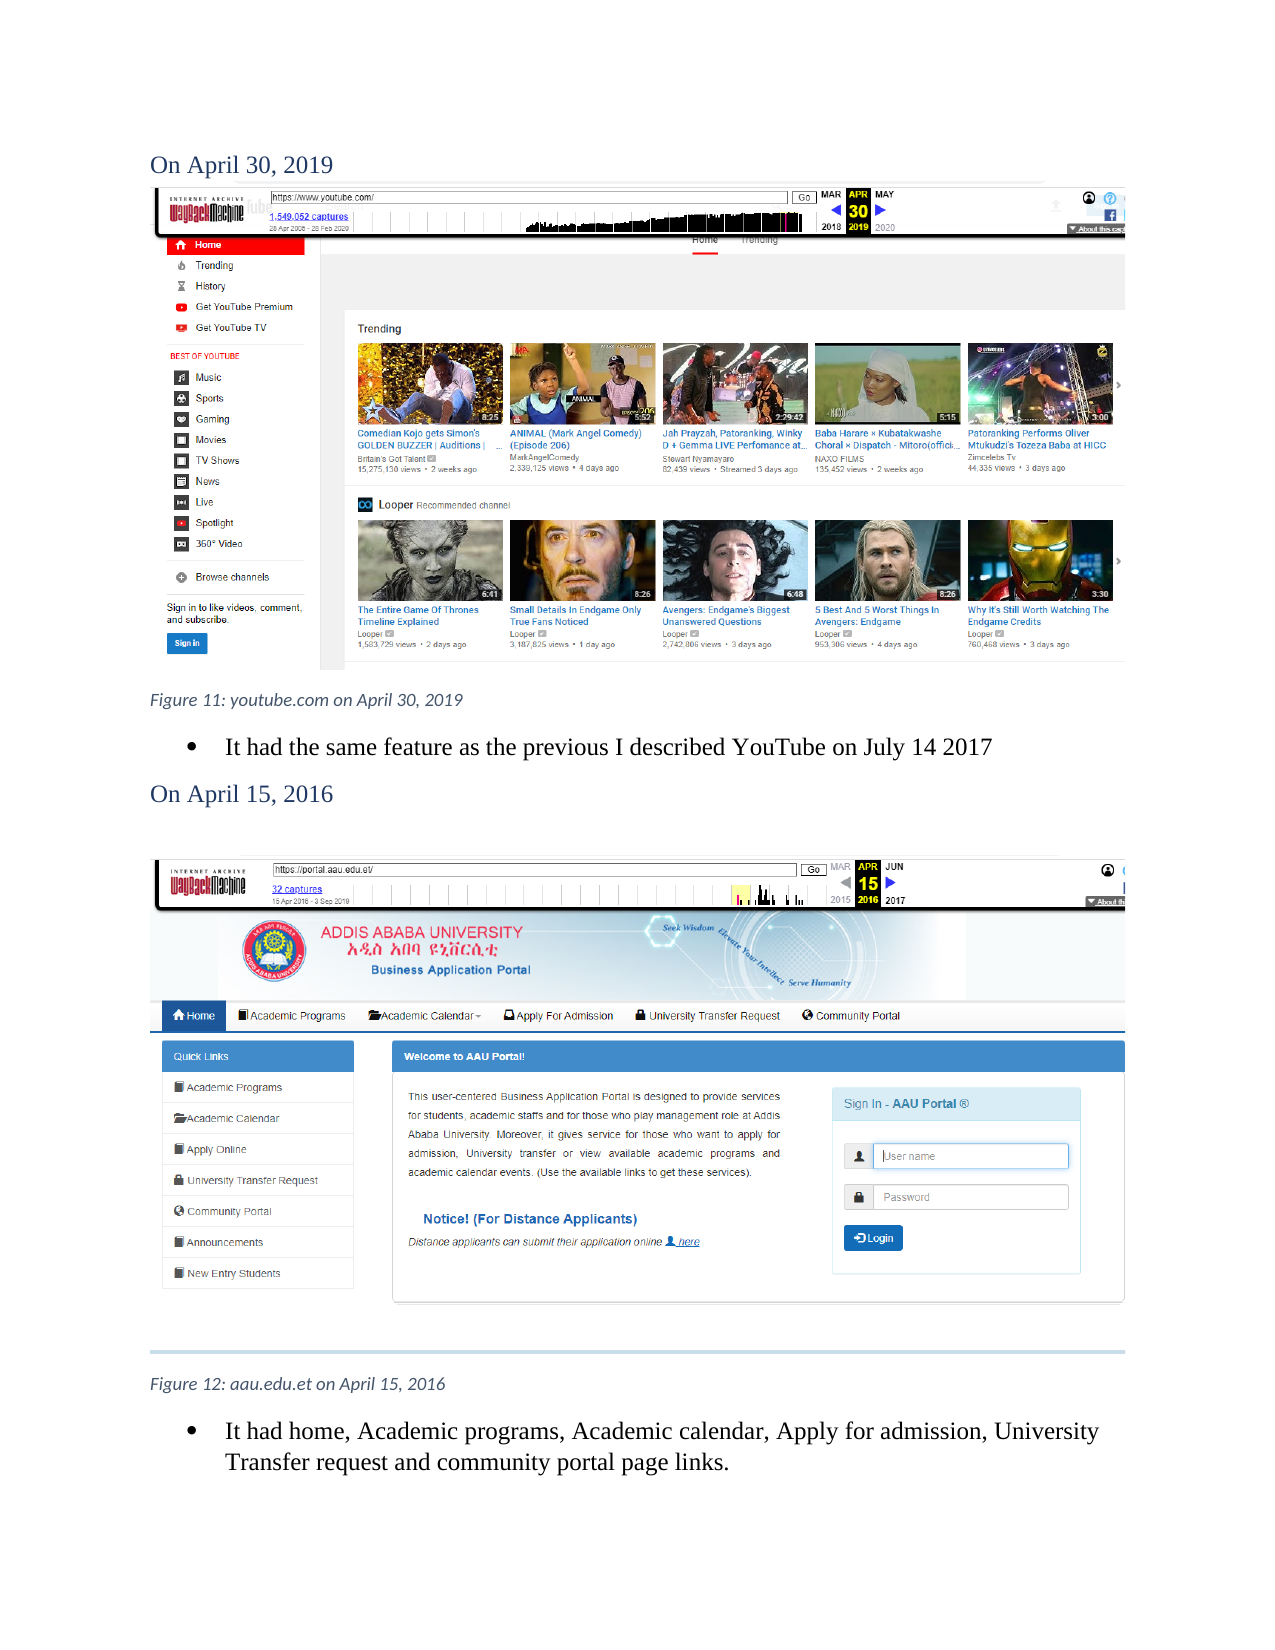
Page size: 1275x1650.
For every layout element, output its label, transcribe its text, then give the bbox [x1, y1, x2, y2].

picture [150, 181, 1125, 670]
text Figure 11: youtube.com on April 30, 2019 [150, 688, 1125, 711]
subtitle On April 30, 2019 [150, 150, 1125, 179]
list It had the same feature as the previous I described YouTube on July 14 2017 [187, 732, 1125, 761]
picture [150, 855, 1125, 1354]
list It had home, Academic programs, Academic calendar, Apply for admission, University Transfer request and community portal page links. [187, 1416, 1125, 1476]
text Figure 12: aau.edu.et on April 15, 2016 [150, 1373, 1125, 1396]
subtitle On April 15, 2016 [150, 779, 1125, 808]
